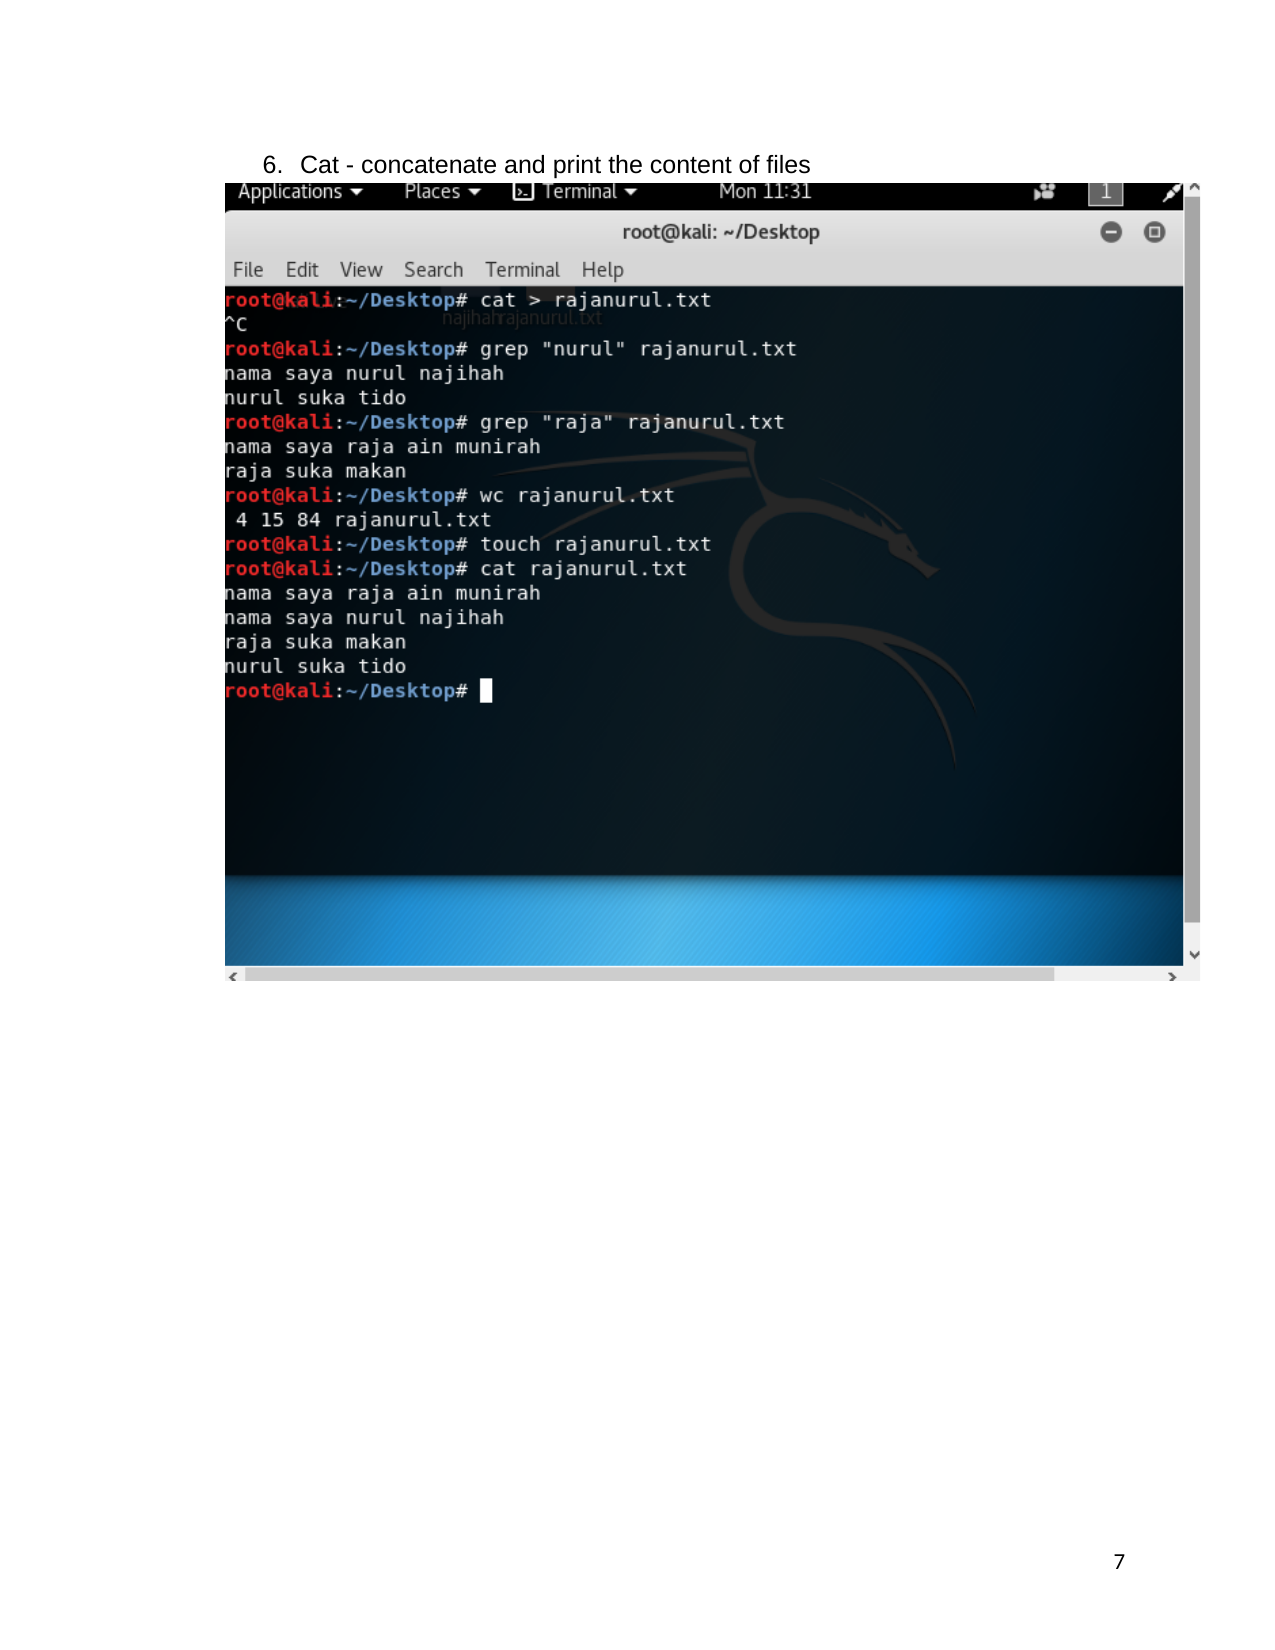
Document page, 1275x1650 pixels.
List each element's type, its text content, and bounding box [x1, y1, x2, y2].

picture [225, 183, 1200, 981]
list Cat - concatenate and print the content of files [262, 150, 1125, 179]
